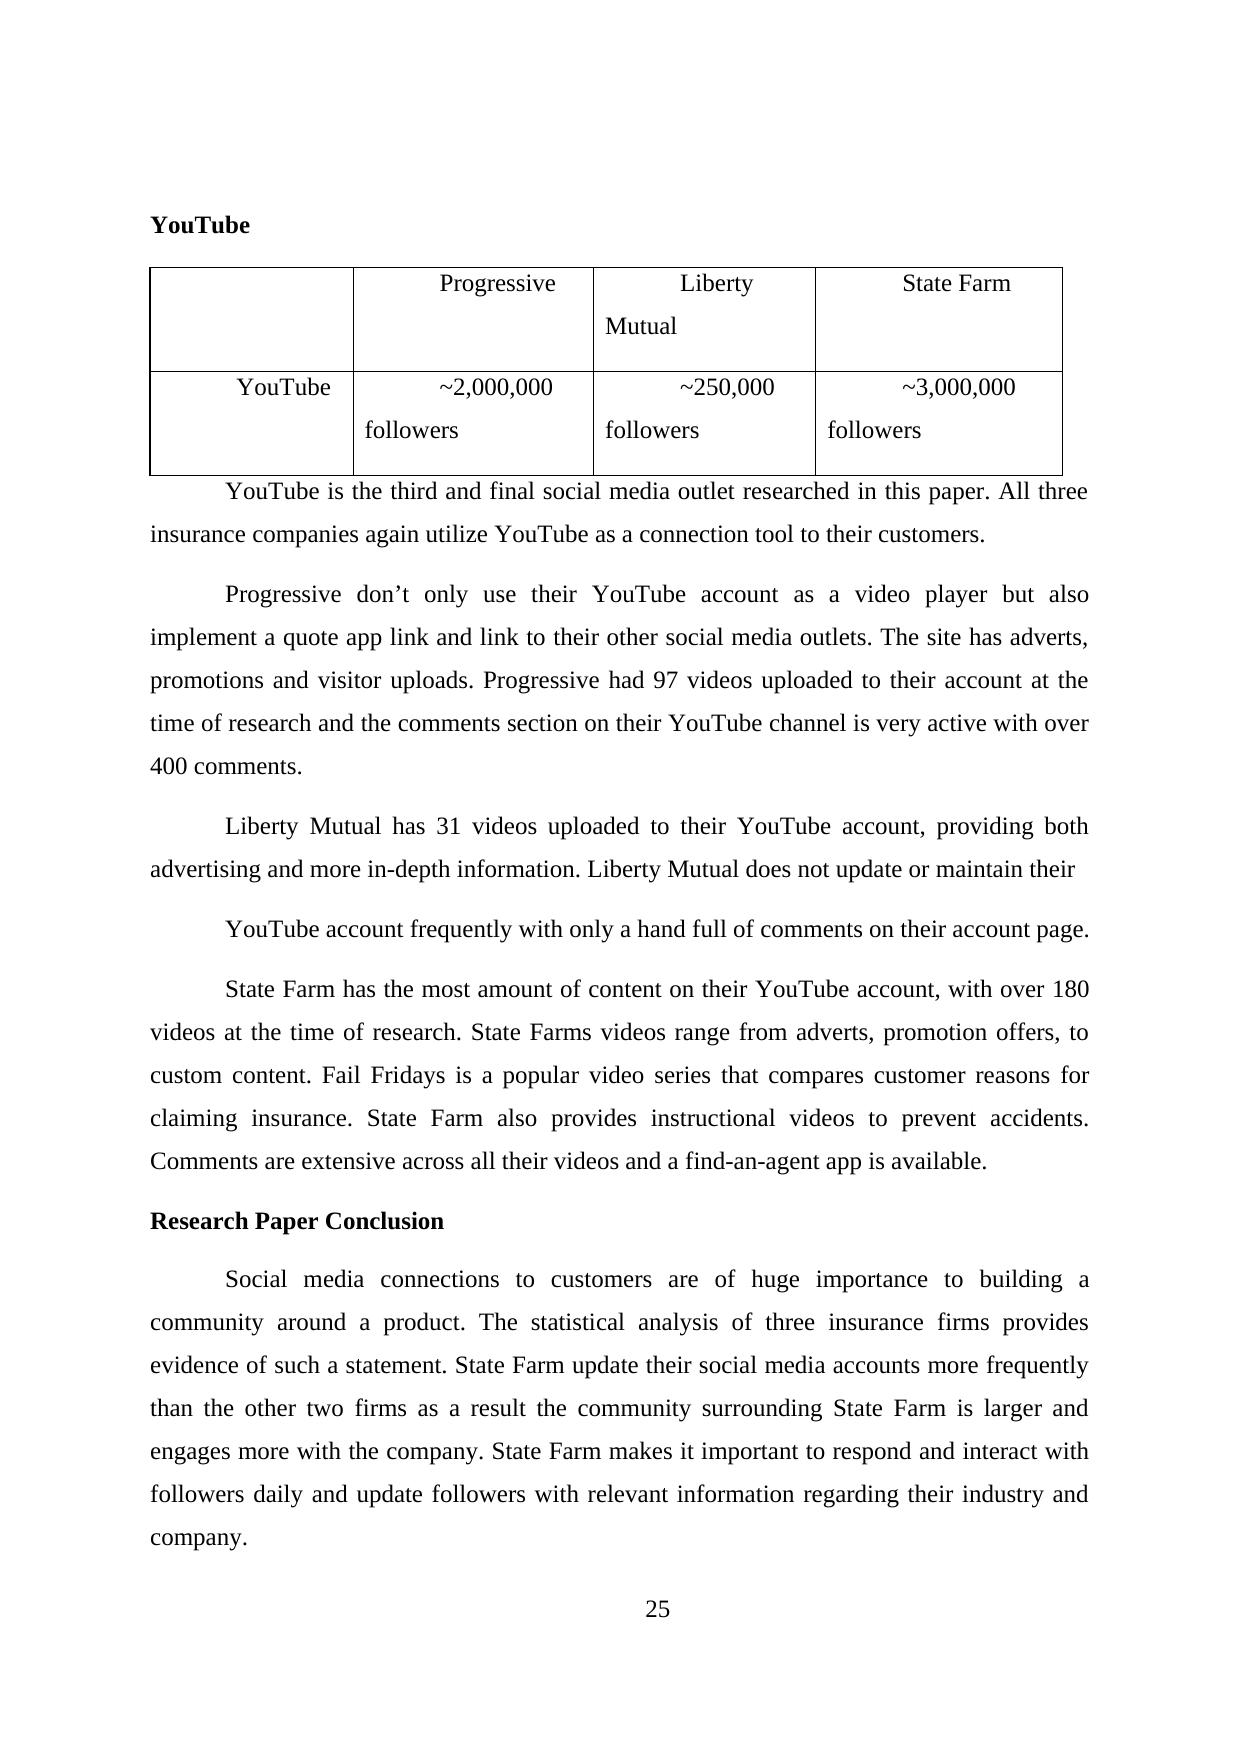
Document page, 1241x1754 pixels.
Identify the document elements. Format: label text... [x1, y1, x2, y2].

table_cell YouTube [151, 372, 353, 475]
text State Farm has the most amount of content on their YouTube account, with over 180 videos at the time of research. State Farms videos range from adverts, promotion offers, to custom content. Fail Fridays is a popular video series that compares customer reasons for claiming insurance. State Farm also provides instructional videos to prevent accidents. Comments are extensive across all their videos and a find-an-agent app is available. [150, 974, 1090, 1175]
subtitle YouTube [150, 210, 1090, 238]
text Liberty Mutual has 31 videos uploaded to their YouTube account, providing both advertising and more in-depth information. Liberty Mutual does not update or maintain their [150, 811, 1090, 883]
text YouTube account frequently with only a hand full of comments on their account page. [150, 914, 1090, 943]
text YouTube is the third and final social media outlet researched in this paper. All three insurance companies again utilize YouTube as a connection tool to their customers. [150, 476, 1090, 548]
table_cell ~2,000,000 followers [354, 372, 593, 475]
table_cell ~250,000 followers [594, 372, 815, 475]
text Progressive don’t only use their YouTube account as a video player but also implement a quote app link and link to their other social media outlets. The site has adverts, promotions and visitor uploads. Progressive had 97 videos uploaded to their account at the time of research and the comments section on their YouTube channel is very active with over 400 comments. [150, 579, 1090, 780]
table_header Progressive [354, 268, 593, 371]
table_header [151, 268, 353, 371]
table_header Liberty Mutual [594, 268, 815, 371]
table_header State Farm [816, 268, 1062, 371]
text Social media connections to customers are of huge importance to building a community around a product. The statistical analysis of three insurance firms provides evidence of such a statement. State Farm update their social media accounts more frequently than the other two firms as a result the community surrounding State Farm is larger and engages more with the company. State Farm makes it important to respond and interact with followers daily and update followers with relevant information regarding their industry and company. [150, 1264, 1090, 1551]
subtitle Research Paper Conclusion [150, 1206, 1090, 1235]
table_cell ~3,000,000 followers [816, 372, 1062, 475]
